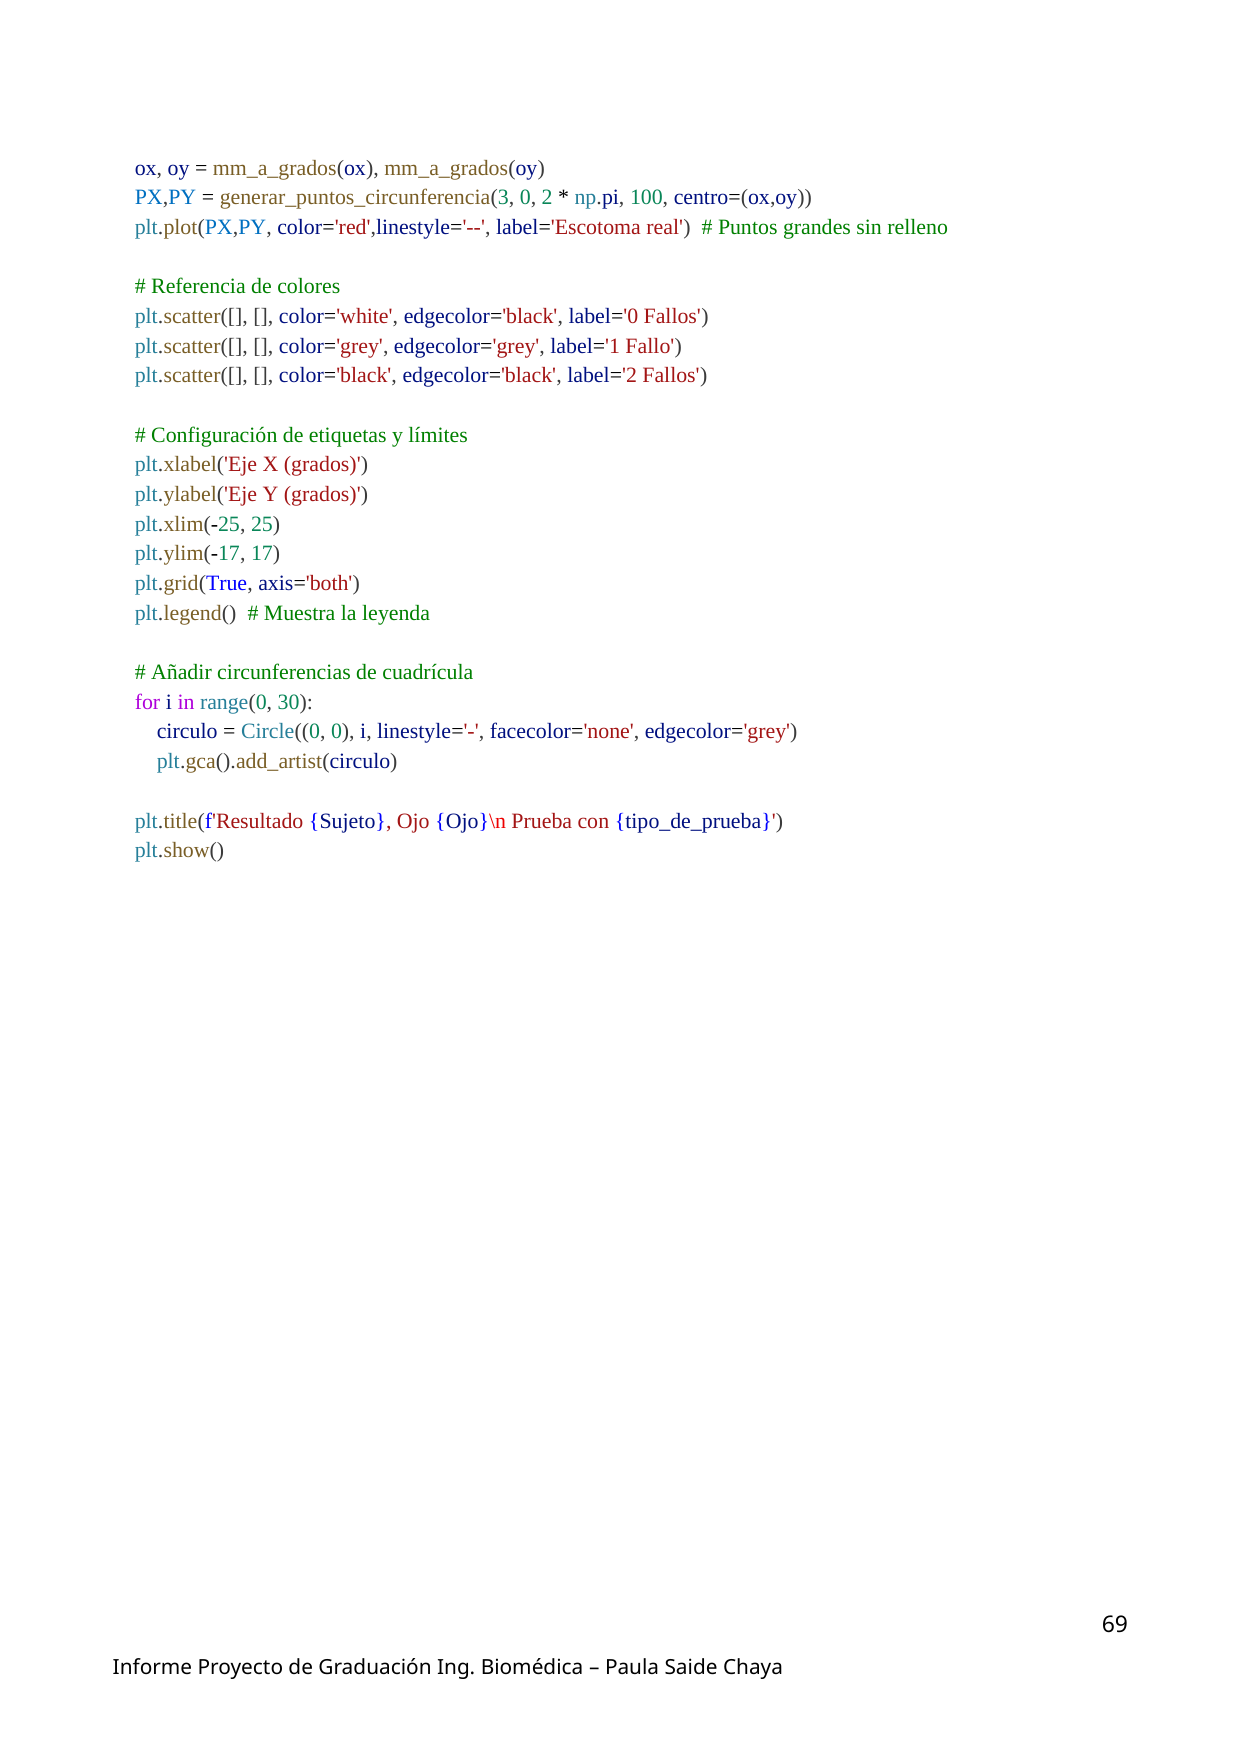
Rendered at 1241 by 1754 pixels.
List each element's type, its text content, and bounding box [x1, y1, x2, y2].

text ox, oy = mm_a_grados(ox), mm_a_grados(oy) [112, 150, 1128, 180]
text PX,PY = generar_puntos_circunferencia(3, 0, 2 * np.pi, 100, centro=(ox,oy)) [112, 180, 1128, 209]
text plt.scatter([], [], color='black', edgecolor='black', label='2 Fallos') [112, 358, 1128, 387]
text plt.gca().add_artist(circulo) [112, 744, 1128, 773]
text plt.xlabel('Eje X (grados)') [112, 447, 1128, 477]
text plt.xlim(-25, 25) [112, 506, 1128, 536]
text for i in range(0, 30): [112, 684, 1128, 714]
text plt.show() [112, 833, 1128, 862]
text plt.legend() # Muestra la leyenda [112, 595, 1128, 625]
text plt.scatter([], [], color='grey', edgecolor='grey', label='1 Fallo') [112, 328, 1128, 358]
text plt.scatter([], [], color='white', edgecolor='black', label='0 Fallos') [112, 298, 1128, 328]
text plt.ylim(-17, 17) [112, 536, 1128, 566]
text plt.title(f'Resultado {Sujeto}, Ojo {Ojo}\n Prueba con {tipo_de_prueba}') [112, 803, 1128, 833]
text # Referencia de colores [112, 269, 1128, 298]
text # Añadir circunferencias de cuadrícula [112, 655, 1128, 684]
text # Configuración de etiquetas y límites [112, 417, 1128, 447]
text plt.ylabel('Eje Y (grados)') [112, 477, 1128, 506]
text circulo = Circle((0, 0), i, linestyle='-', facecolor='none', edgecolor='grey') [112, 714, 1128, 744]
text plt.plot(PX,PY, color='red',linestyle='--', label='Escotoma real') # Puntos grandes sin relleno [112, 209, 1128, 239]
text plt.grid(True, axis='both') [112, 566, 1128, 595]
